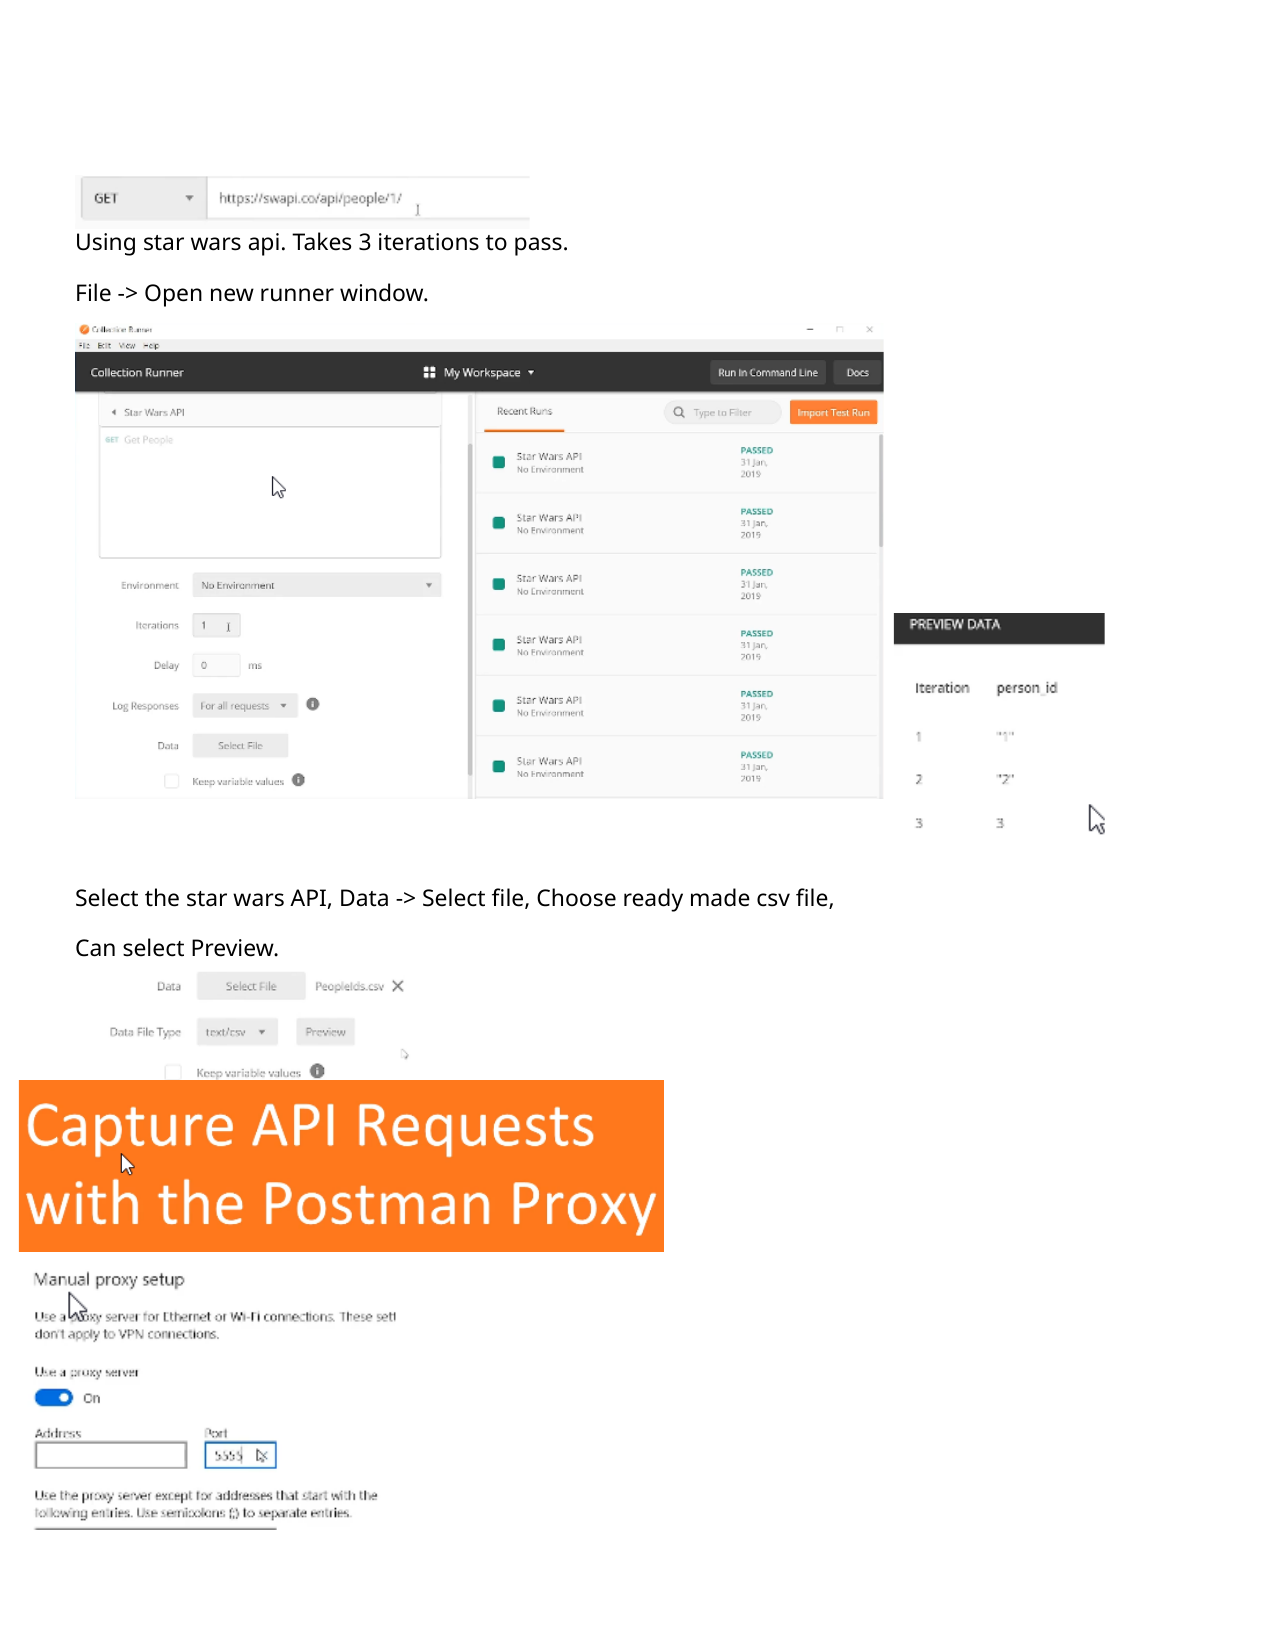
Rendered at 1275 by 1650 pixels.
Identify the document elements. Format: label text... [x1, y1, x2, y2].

text Select the star wars API, Data -> Select file, Choose ready made csv file, [75, 882, 1200, 913]
picture [75, 175, 530, 229]
picture [18, 968, 664, 1252]
picture [893, 613, 1105, 847]
picture [75, 323, 884, 799]
text Using star wars api. Takes 3 iterations to pass. [75, 226, 1200, 257]
text Can select Preview. [75, 932, 1200, 963]
text File -> Open new runner window. [75, 277, 1200, 308]
picture [17, 1264, 396, 1530]
